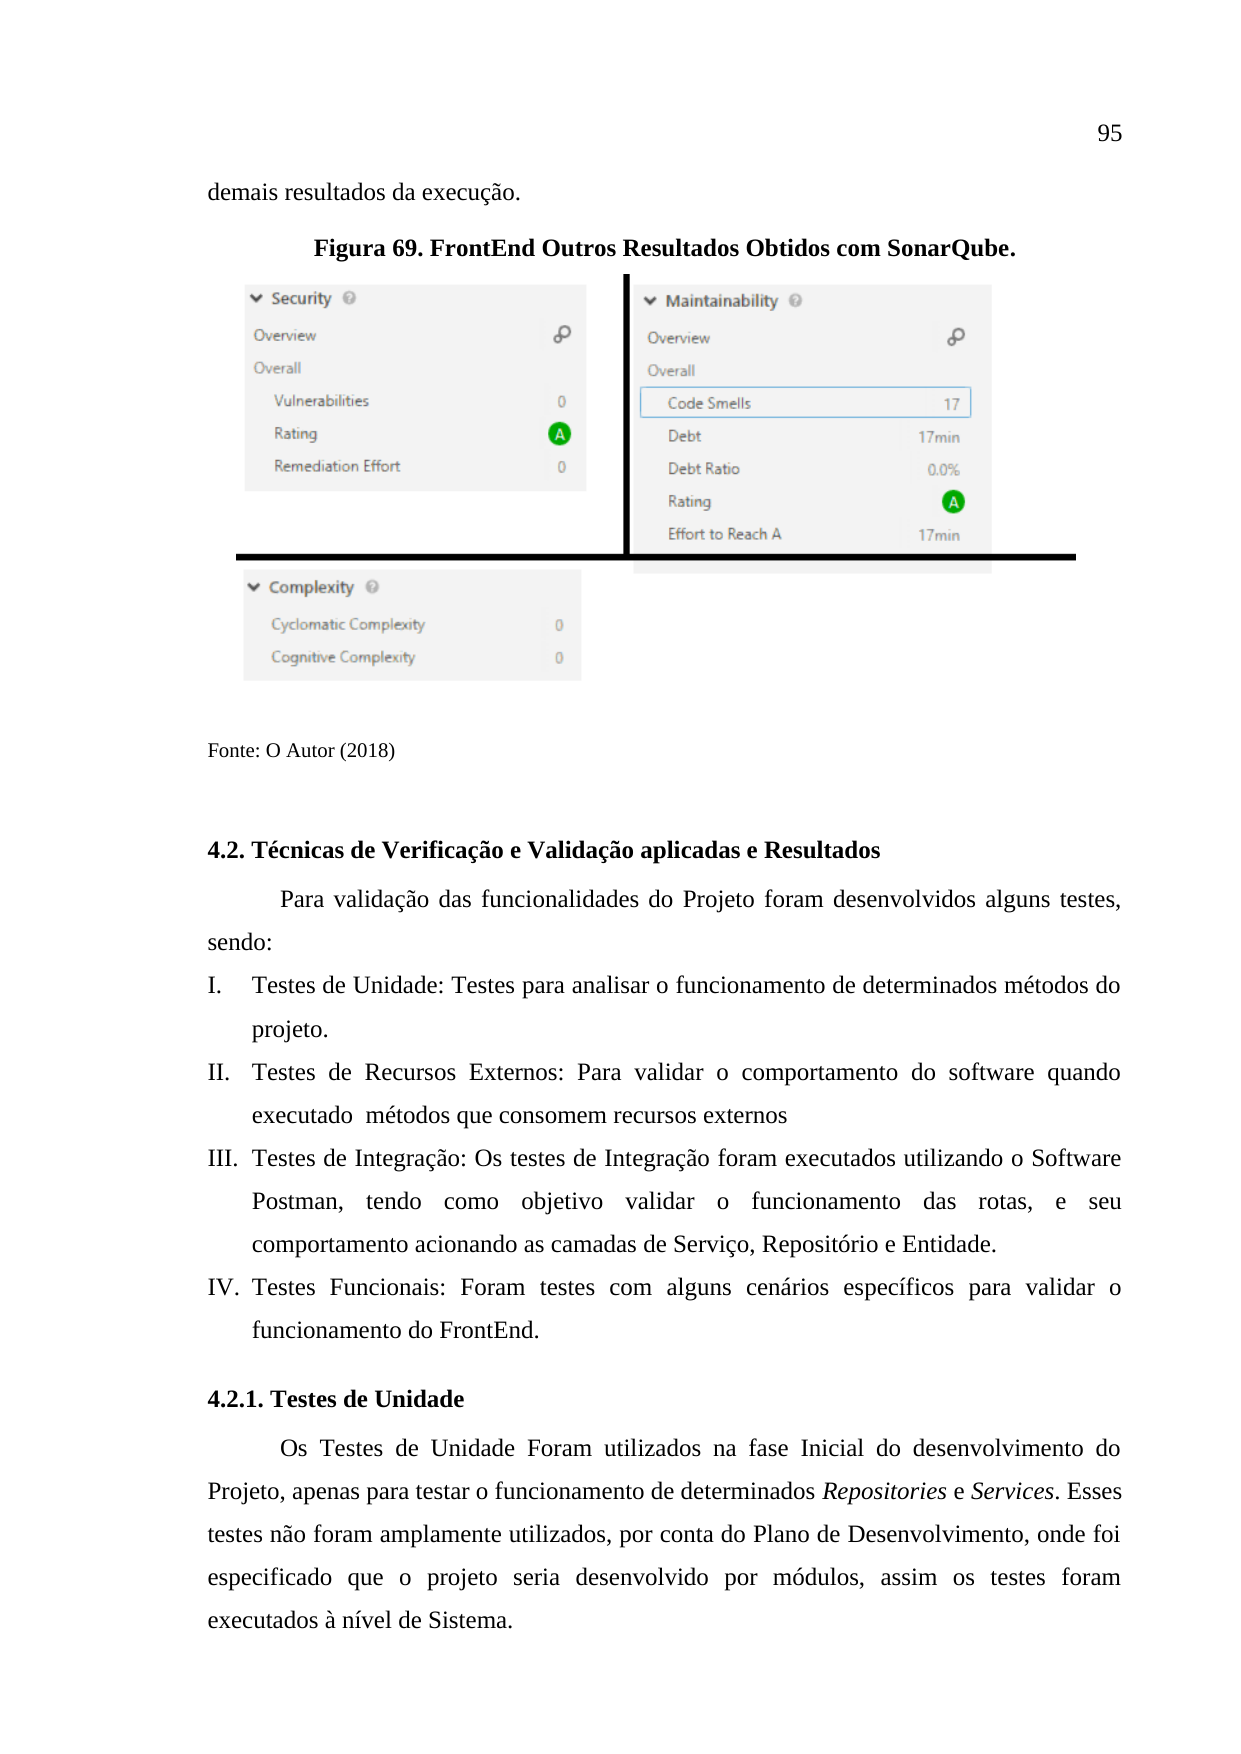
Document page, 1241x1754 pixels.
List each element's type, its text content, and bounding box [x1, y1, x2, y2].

text Para validação das funcionalidades do Projeto foram desenvolvidos alguns testes, sendo: [207, 884, 1122, 956]
list Testes Funcionais: Foram testes com alguns cenários específicos para validar o funcionamento do FrontEnd. [207, 1272, 1122, 1344]
text Os Testes de Unidade Foram utilizados na fase Inicial do desenvolvimento do Projeto, apenas para testar o funcionamento de determinados Repositories e Services. Esses testes não foram amplamente utilizados, por conta do Plano de Desenvolvimento, onde foi especificado que o projeto seria desenvolvido por módulos, assim os testes foram executados à nível de Sistema. [207, 1433, 1122, 1634]
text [207, 177, 1122, 206]
subtitle Testes de Unidade [207, 1384, 1122, 1412]
list Testes de Integração: Os testes de Integração foram executados utilizando o Software Postman, tendo como objetivo validar o funcionamento das rotas, e seu comportamento acionando as camadas de Serviço, Repositório e Entidade. [207, 1143, 1122, 1258]
subtitle Técnicas de Verificação e Validação aplicadas e Resultados [177, 835, 1122, 864]
text Figura 69. FrontEnd Outros Resultados Obtidos com SonarQube. [207, 233, 1122, 262]
list Testes de Unidade: Testes para analisar o funcionamento de determinados métodos do projeto. [207, 971, 1122, 1042]
text Fonte: O Autor (2018) [207, 738, 1122, 762]
list Testes de Recursos Externos: Para validar o comportamento do software quando executado métodos que consomem recursos externos [207, 1057, 1122, 1129]
picture [236, 274, 1076, 724]
